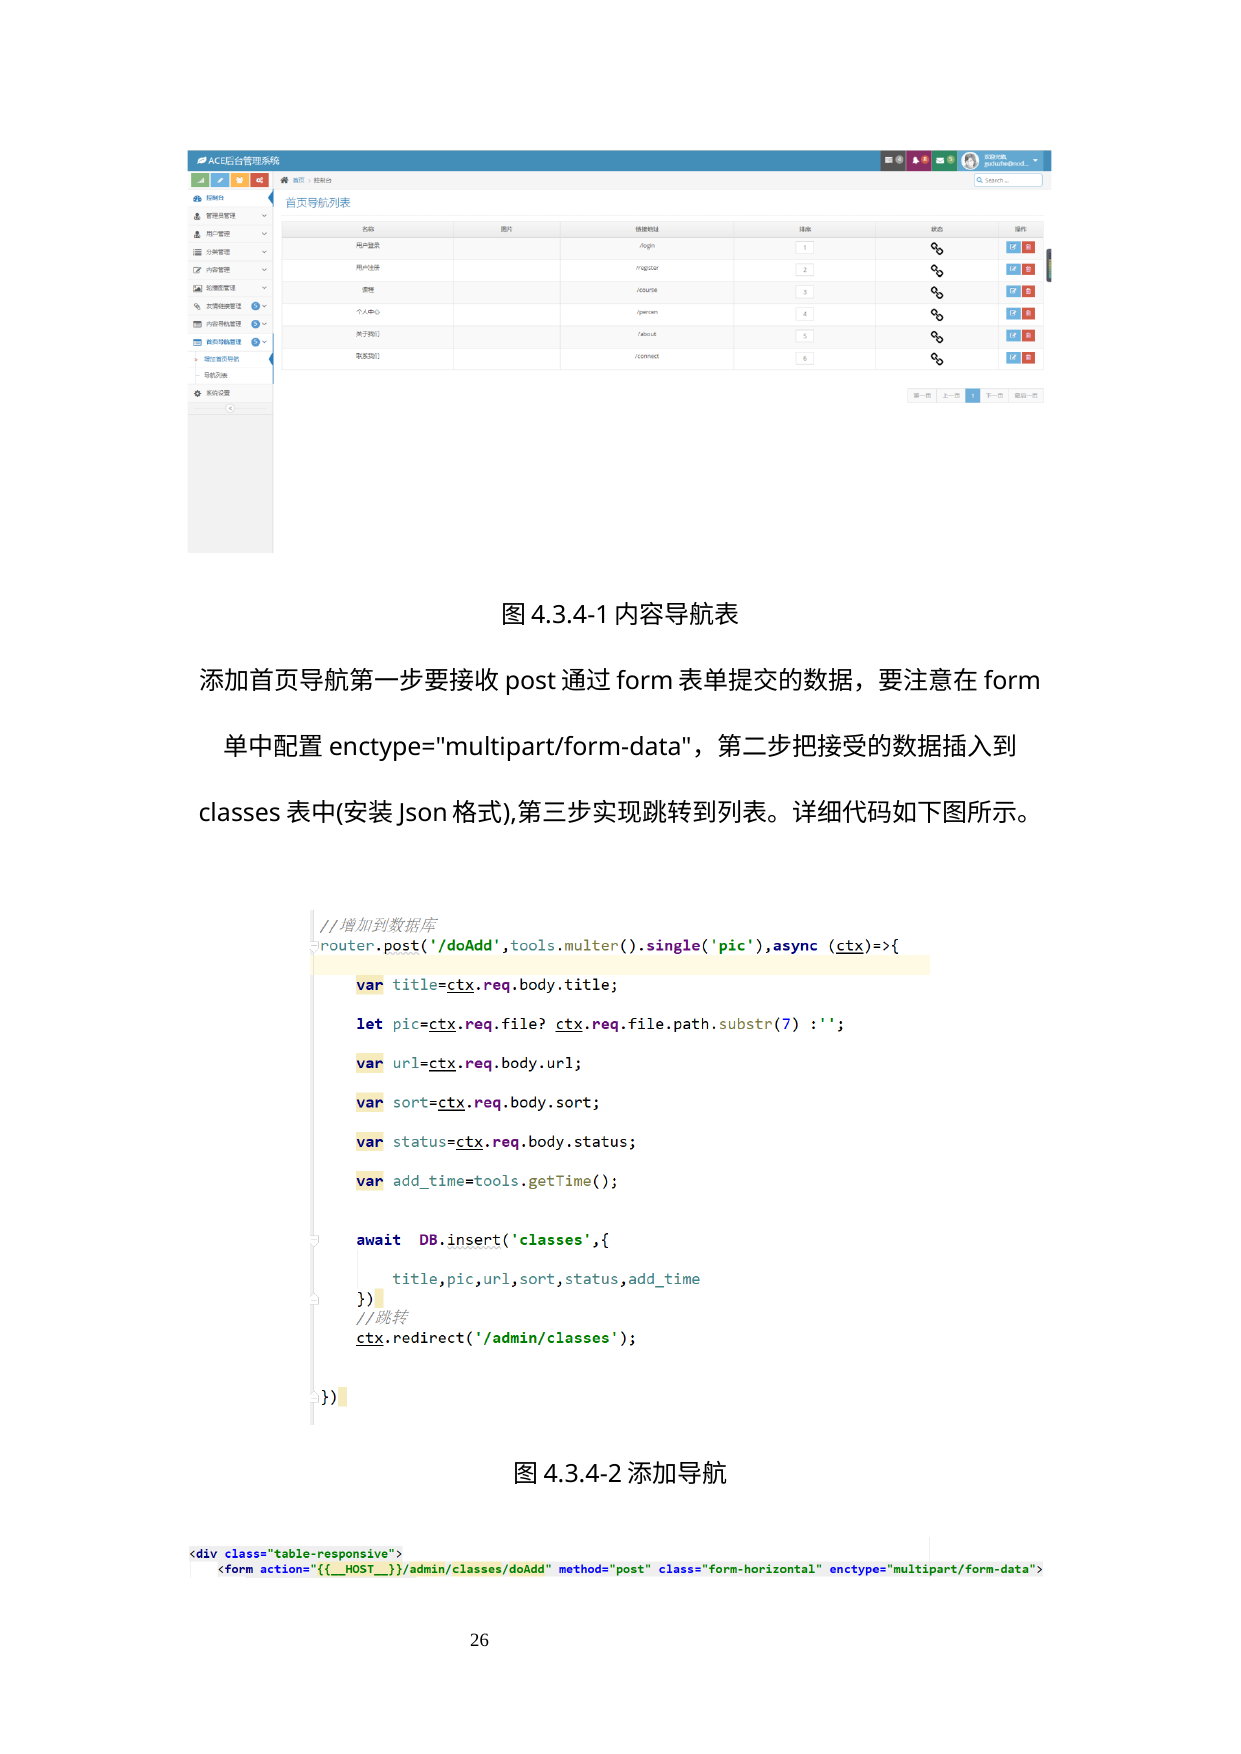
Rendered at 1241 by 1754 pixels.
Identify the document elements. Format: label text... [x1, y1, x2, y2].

picture [310, 910, 930, 1425]
picture [187, 150, 1052, 553]
picture [187, 1537, 1052, 1578]
list 图4.3.4-2添加导航 [187, 1438, 1053, 1504]
list 图4.3.4-1内容导航表 [187, 580, 1053, 646]
list 添加首页导航第一步要接收post通过form表单提交的数据，要注意在form单中配置enctype="multipart/form-data"，第二步把接受的数据插入到classes表中(安装Json格式),第三步实现跳转到列表。详细代码如下图所示。 [187, 646, 1053, 844]
